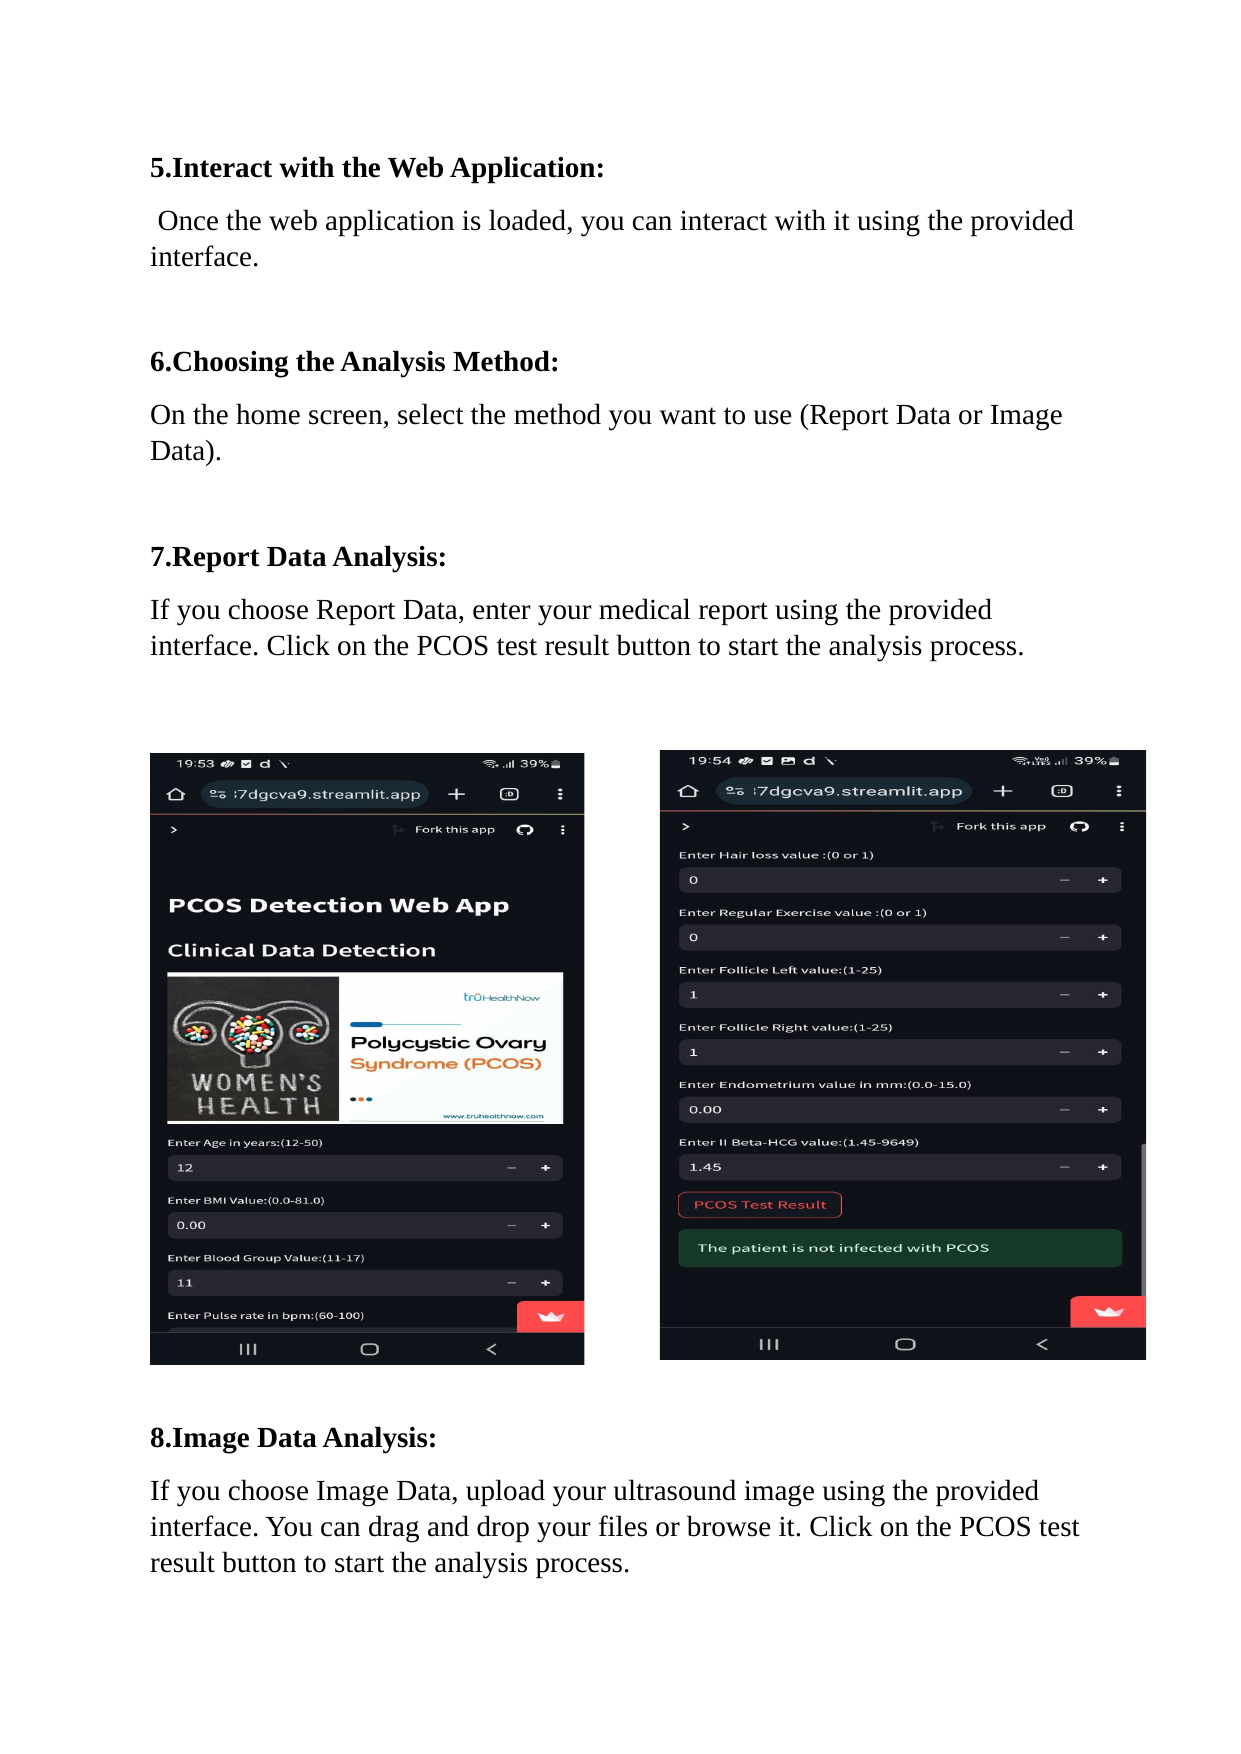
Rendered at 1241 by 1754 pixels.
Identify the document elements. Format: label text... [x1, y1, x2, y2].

text 6.Choosing the Analysis Method: [150, 344, 1090, 378]
text If you choose Image Data, upload your ultrasound image using the provided interface. You can drag and drop your files or browse it. Click on the PCOS test result button to start the analysis process. [150, 1473, 1090, 1579]
picture [150, 753, 585, 1365]
text On the home screen, select the method you want to use (Report Data or Image Data). [150, 397, 1090, 467]
text 8.Image Data Analysis: [150, 1420, 1090, 1454]
text 5.Interact with the Web Application: [150, 150, 1090, 183]
text 7.Report Data Analysis: [150, 539, 1090, 573]
picture [659, 750, 1147, 1360]
text If you choose Report Data, enter your medical report using the provided interface. Click on the PCOS test result button to start the analysis process. [150, 592, 1090, 662]
text Once the web application is loaded, you can interact with it using the provided interface. [150, 203, 1090, 272]
